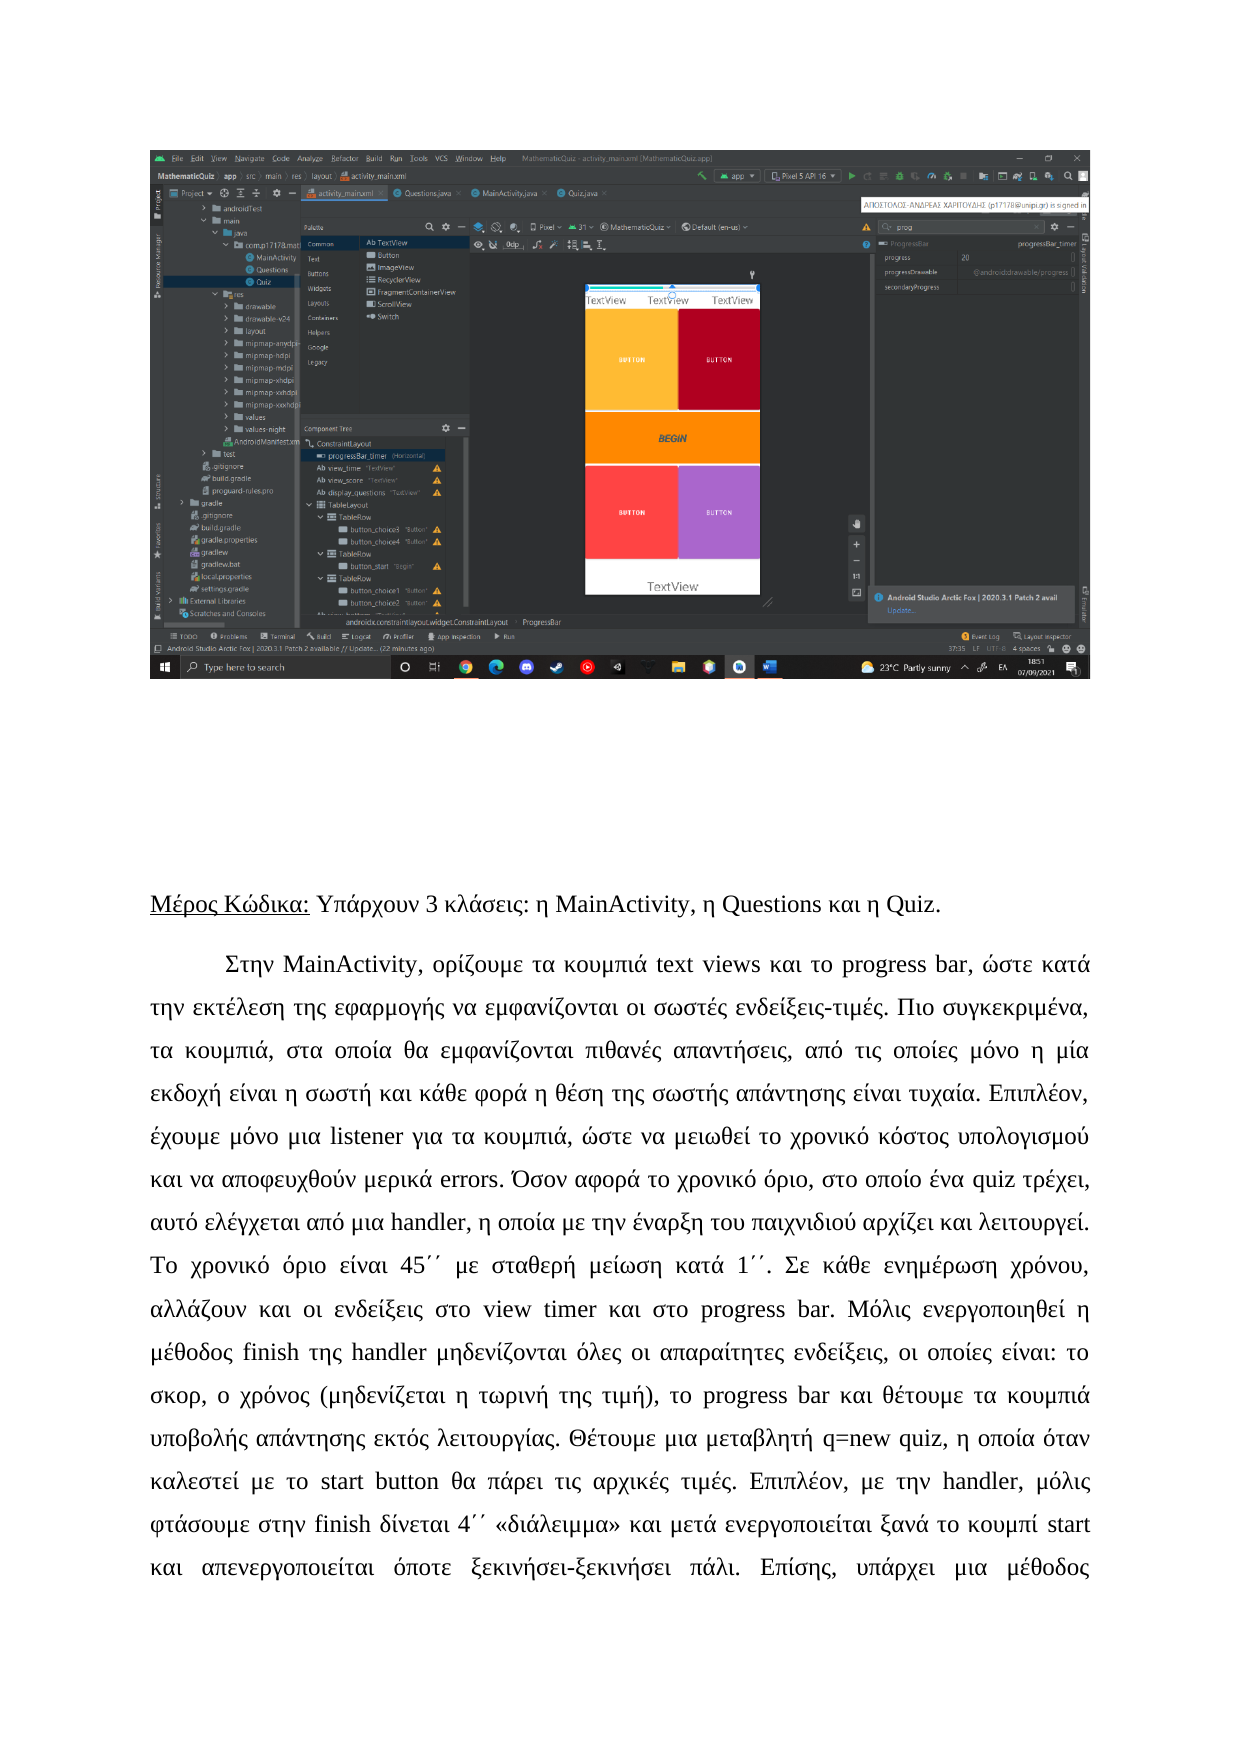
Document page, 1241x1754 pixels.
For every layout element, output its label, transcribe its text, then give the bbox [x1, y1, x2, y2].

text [150, 949, 1090, 1581]
text Μέρος Κώδικα: Υπάρχουν 3 κλάσεις: η MainActivity, η Questions και η Quiz. [150, 889, 1090, 918]
picture [150, 150, 1091, 679]
